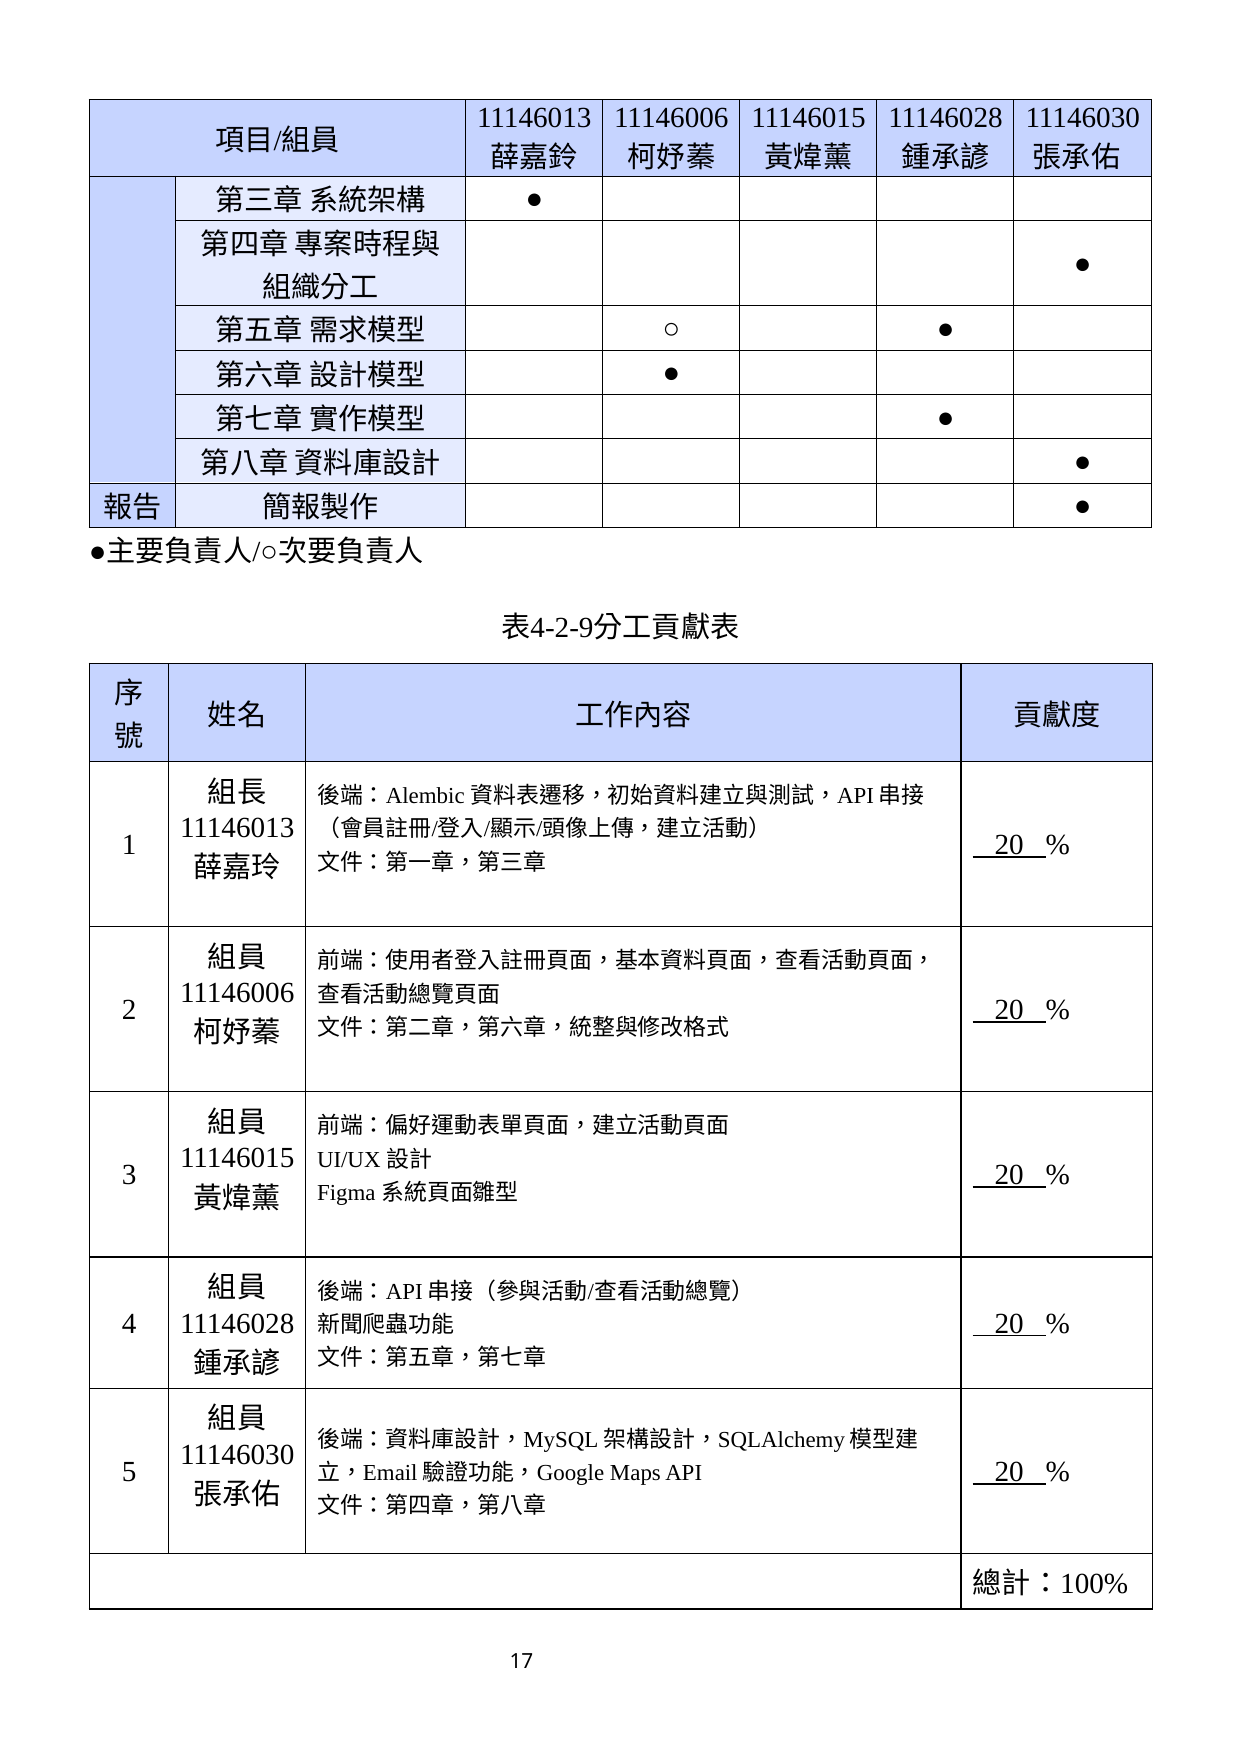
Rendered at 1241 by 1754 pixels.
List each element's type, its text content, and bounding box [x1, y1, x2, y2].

table_cell [1014, 351, 1151, 394]
table_cell 組員 11146006 柯妤蓁 [169, 927, 305, 1091]
table_cell 4 [90, 1258, 168, 1387]
table_cell ● [1014, 221, 1151, 305]
table_cell 簡報製作 [176, 484, 465, 527]
table_cell [740, 351, 876, 394]
table_cell 20 % [962, 927, 1152, 1091]
table_cell [877, 439, 1013, 482]
table_cell 總計：100% [962, 1554, 1152, 1608]
table_cell [466, 351, 602, 394]
table_cell ● [603, 351, 739, 394]
table_cell [466, 395, 602, 438]
table_header 項目/組員 [90, 100, 465, 176]
table_cell [740, 439, 876, 482]
table_cell [1014, 177, 1151, 220]
table_cell [740, 221, 876, 305]
table_cell [603, 484, 739, 527]
table_cell 20 % [962, 762, 1152, 926]
table_cell [90, 1554, 960, 1608]
table_cell ● [877, 306, 1013, 350]
table_cell 前端：偏好運動表單頁面，建立活動頁面 UI/UX 設計 Figma 系統頁面雛型 [306, 1092, 960, 1256]
table_header 工作內容 [306, 664, 960, 761]
table_cell [603, 395, 739, 438]
table_header 貢獻度 [962, 664, 1152, 761]
table_cell [603, 439, 739, 482]
table_cell 20 % [962, 1389, 1152, 1553]
table_header 11146028 鍾承諺 [877, 100, 1013, 176]
text ●主要負責人/○次要負責人 [89, 528, 1152, 570]
table_cell ● [466, 177, 602, 220]
table_cell ● [877, 395, 1013, 438]
table_cell 組員 11146028 鍾承諺 [169, 1258, 305, 1387]
table_cell 1 [90, 762, 168, 926]
table_header 11146006 柯妤蓁 [603, 100, 739, 176]
table_cell [740, 306, 876, 350]
table_cell [466, 306, 602, 350]
table_cell 前端：使用者登入註冊頁面，基本資料頁面，查看活動頁面，查看活動總覽頁面 文件：第二章，第六章，統整與修改格式 [306, 927, 960, 1091]
table_header 序號 [90, 664, 168, 761]
table_header 11146030 張承佑 [1014, 100, 1151, 176]
table_cell ● [1014, 439, 1151, 482]
table_cell [877, 221, 1013, 305]
table_cell [877, 484, 1013, 527]
table_cell 報告 [90, 484, 175, 527]
table_cell [466, 484, 602, 527]
table_cell 第四章 專案時程與組織分工 [176, 221, 465, 305]
table_cell 3 [90, 1092, 168, 1256]
table_cell 第三章 系統架構 [176, 177, 465, 220]
table_cell [740, 484, 876, 527]
table_cell 2 [90, 927, 168, 1091]
table_cell 第七章 實作模型 [176, 395, 465, 438]
table_cell [603, 221, 739, 305]
table_cell 20 % [962, 1258, 1152, 1387]
table_cell [466, 221, 602, 305]
table_cell 20 % [962, 1092, 1152, 1256]
table_cell [1014, 306, 1151, 350]
table_cell 後端：Alembic 資料表遷移，初始資料建立與測試，API串接（會員註冊/登入/顯示/頭像上傳，建立活動） 文件：第一章，第三章 [306, 762, 960, 926]
table_cell 組員 11146030 張承佑 [169, 1389, 305, 1553]
table_cell [603, 177, 739, 220]
table_cell ● [1014, 484, 1151, 527]
table_cell 第五章 需求模型 [176, 306, 465, 350]
table_header 姓名 [169, 664, 305, 761]
table_cell [740, 177, 876, 220]
table_cell 後端：資料庫設計，MySQL 架構設計，SQLAlchemy模型建立，Email驗證功能，Google Maps API 文件：第四章，第八章 [306, 1389, 960, 1553]
table_cell 第八章 資料庫設計 [176, 439, 465, 482]
table_cell 5 [90, 1389, 168, 1553]
table_cell [466, 439, 602, 482]
table_cell 後端：API串接（參與活動/查看活動總覽） 新聞爬蟲功能 文件：第五章，第七章 [306, 1258, 960, 1387]
table_header 11146015 黃煒薰 [740, 100, 876, 176]
table_header 11146013 薛嘉鈴 [466, 100, 602, 176]
table_cell 組員 11146015 黃煒薰 [169, 1092, 305, 1256]
table_cell ○ [603, 306, 739, 350]
table_cell 組長 11146013 薛嘉玲 [169, 762, 305, 926]
table_cell [1014, 395, 1151, 438]
table_cell [740, 395, 876, 438]
table_cell 第六章 設計模型 [176, 351, 465, 394]
table_cell [877, 351, 1013, 394]
table_cell [877, 177, 1013, 220]
